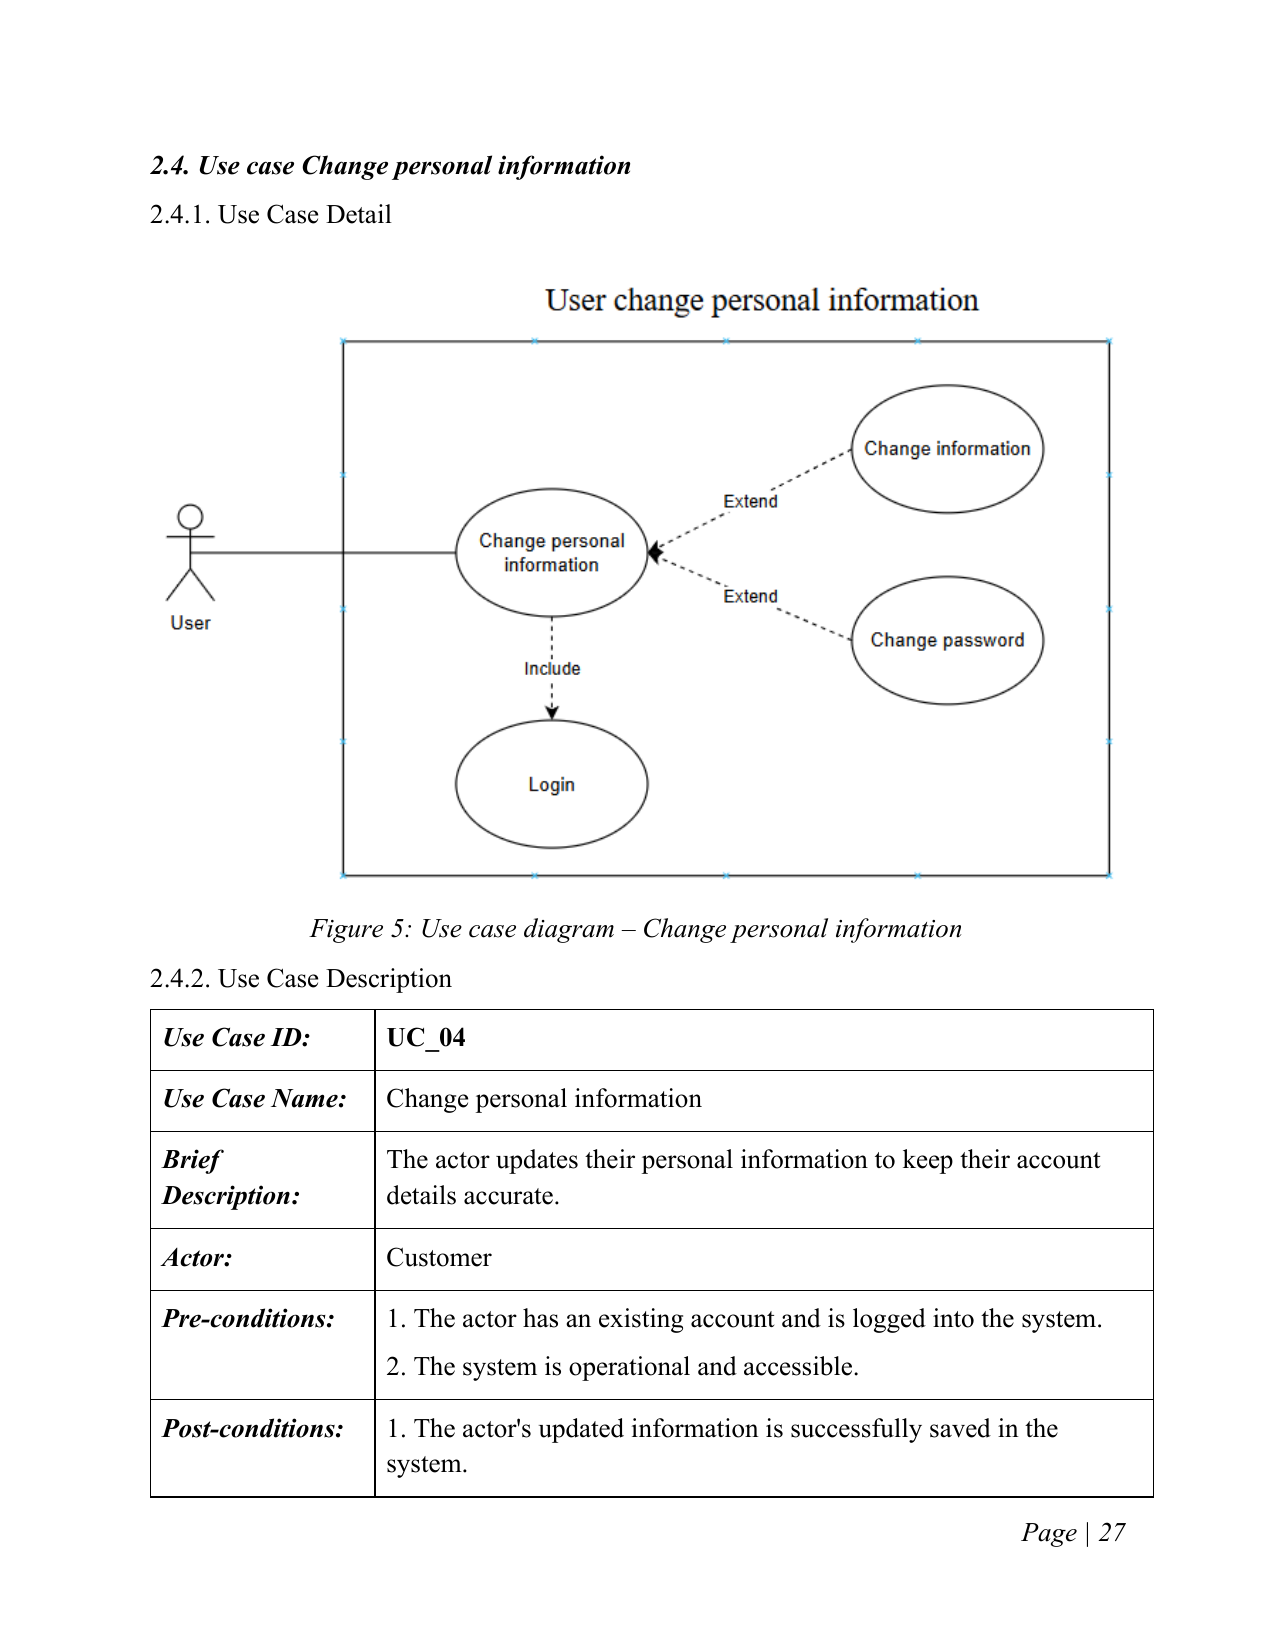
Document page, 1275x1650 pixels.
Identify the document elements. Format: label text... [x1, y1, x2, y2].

table_cell Post-conditions: [151, 1400, 374, 1496]
picture [150, 244, 1125, 899]
table_cell Brief Description: [151, 1132, 374, 1228]
table_cell The actor updates their personal information to keep their account details accurate. [376, 1132, 1153, 1228]
table_cell 1. The actor has an existing account and is logged into the system. 2. The system is operational and accessible. [376, 1291, 1153, 1399]
text Figure 5: Use case diagram – Change personal information [150, 913, 1125, 943]
table_header UC_04 [376, 1010, 1153, 1070]
table_cell Use Case Name: [151, 1071, 374, 1131]
subtitle 2.4.1. Use Case Detail [150, 199, 1125, 229]
subtitle 2.4. Use case Change personal information [150, 150, 1125, 180]
table_header Use Case ID: [151, 1010, 374, 1070]
subtitle 2.4.2. Use Case Description [150, 964, 1125, 994]
table_cell Actor: [151, 1229, 374, 1289]
table_cell Customer [376, 1229, 1153, 1289]
table_cell Pre-conditions: [151, 1291, 374, 1399]
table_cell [376, 1400, 1153, 1496]
table_cell Change personal information [376, 1071, 1153, 1131]
